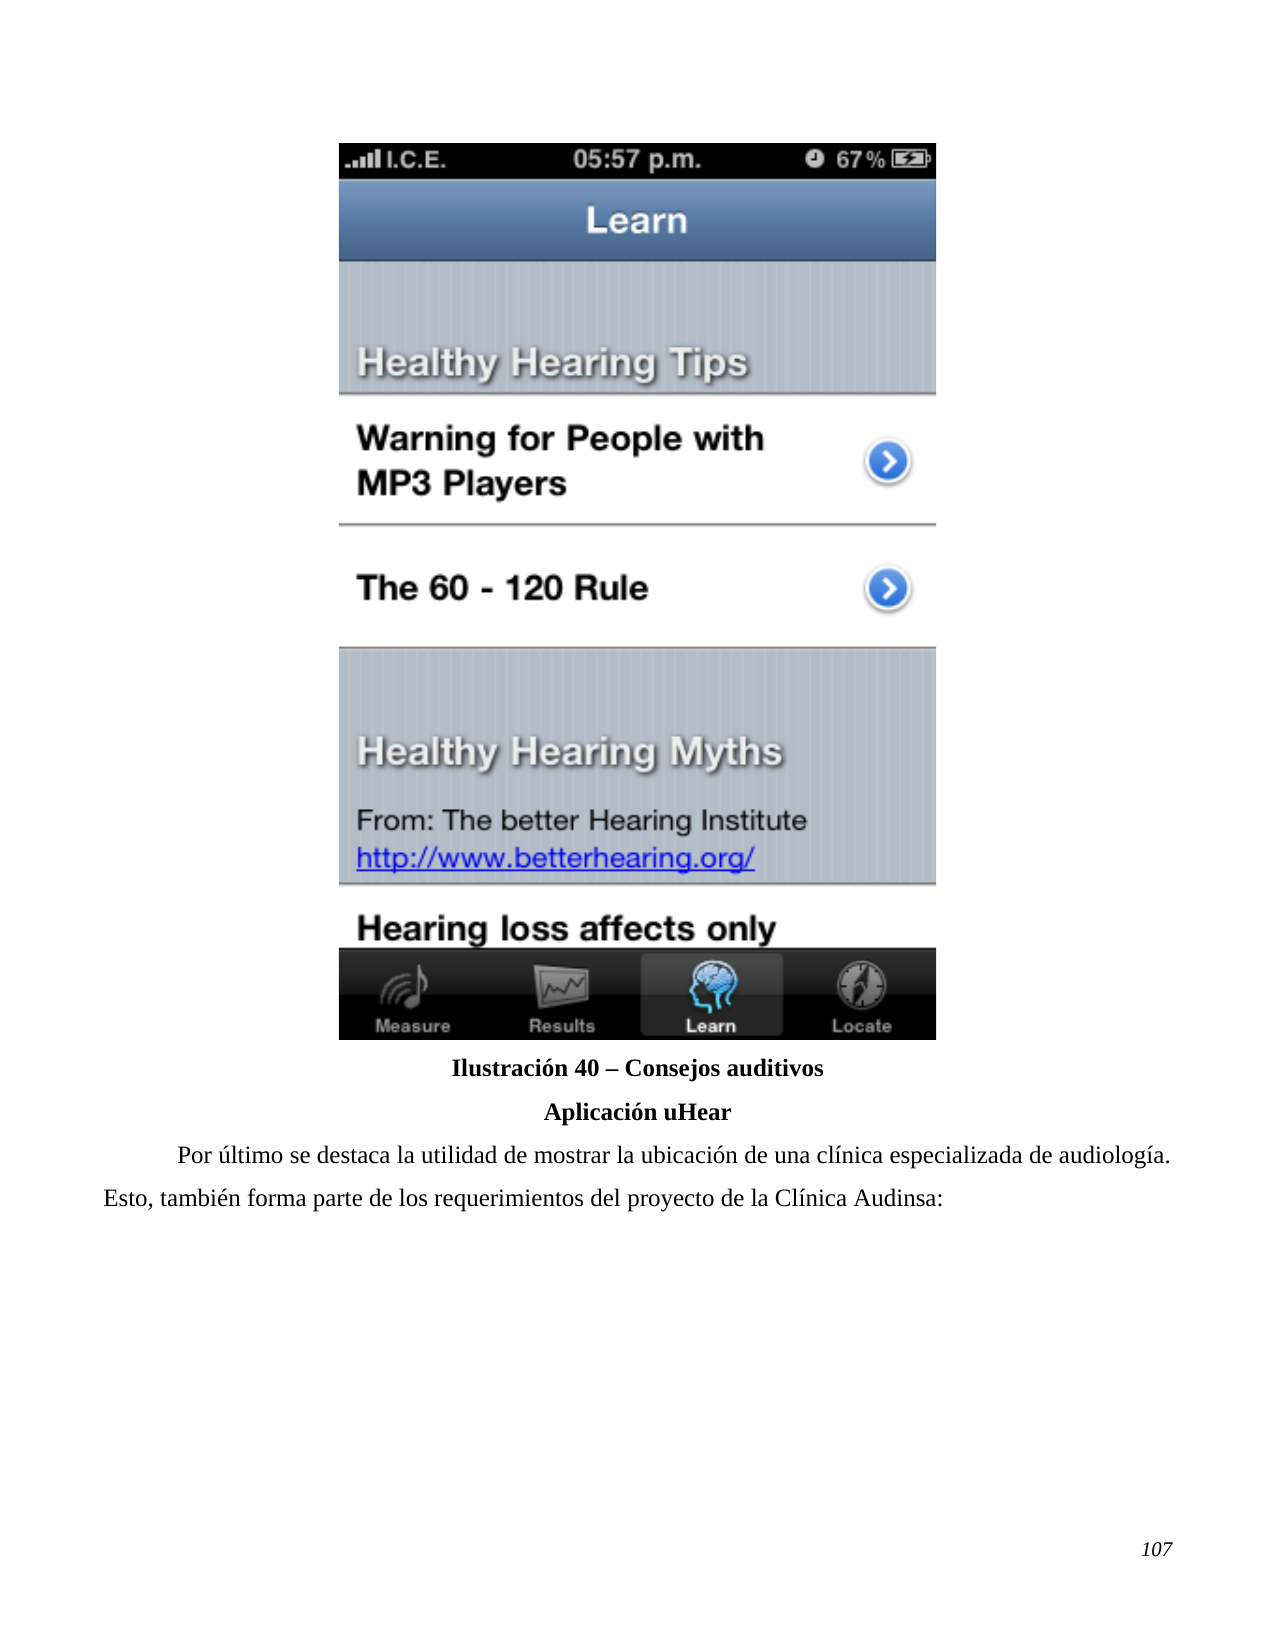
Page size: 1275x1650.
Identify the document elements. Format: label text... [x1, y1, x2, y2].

text Por último se destaca la utilidad de mostrar la ubicación de una clínica especializada de audiología. Esto, también forma parte de los requerimientos del proyecto de la Clínica Audinsa: [103, 1140, 1172, 1212]
text Aplicación uHear [103, 1097, 1172, 1125]
picture [338, 143, 937, 1040]
text Ilustración 40 – Consejos auditivos [103, 1053, 1172, 1082]
